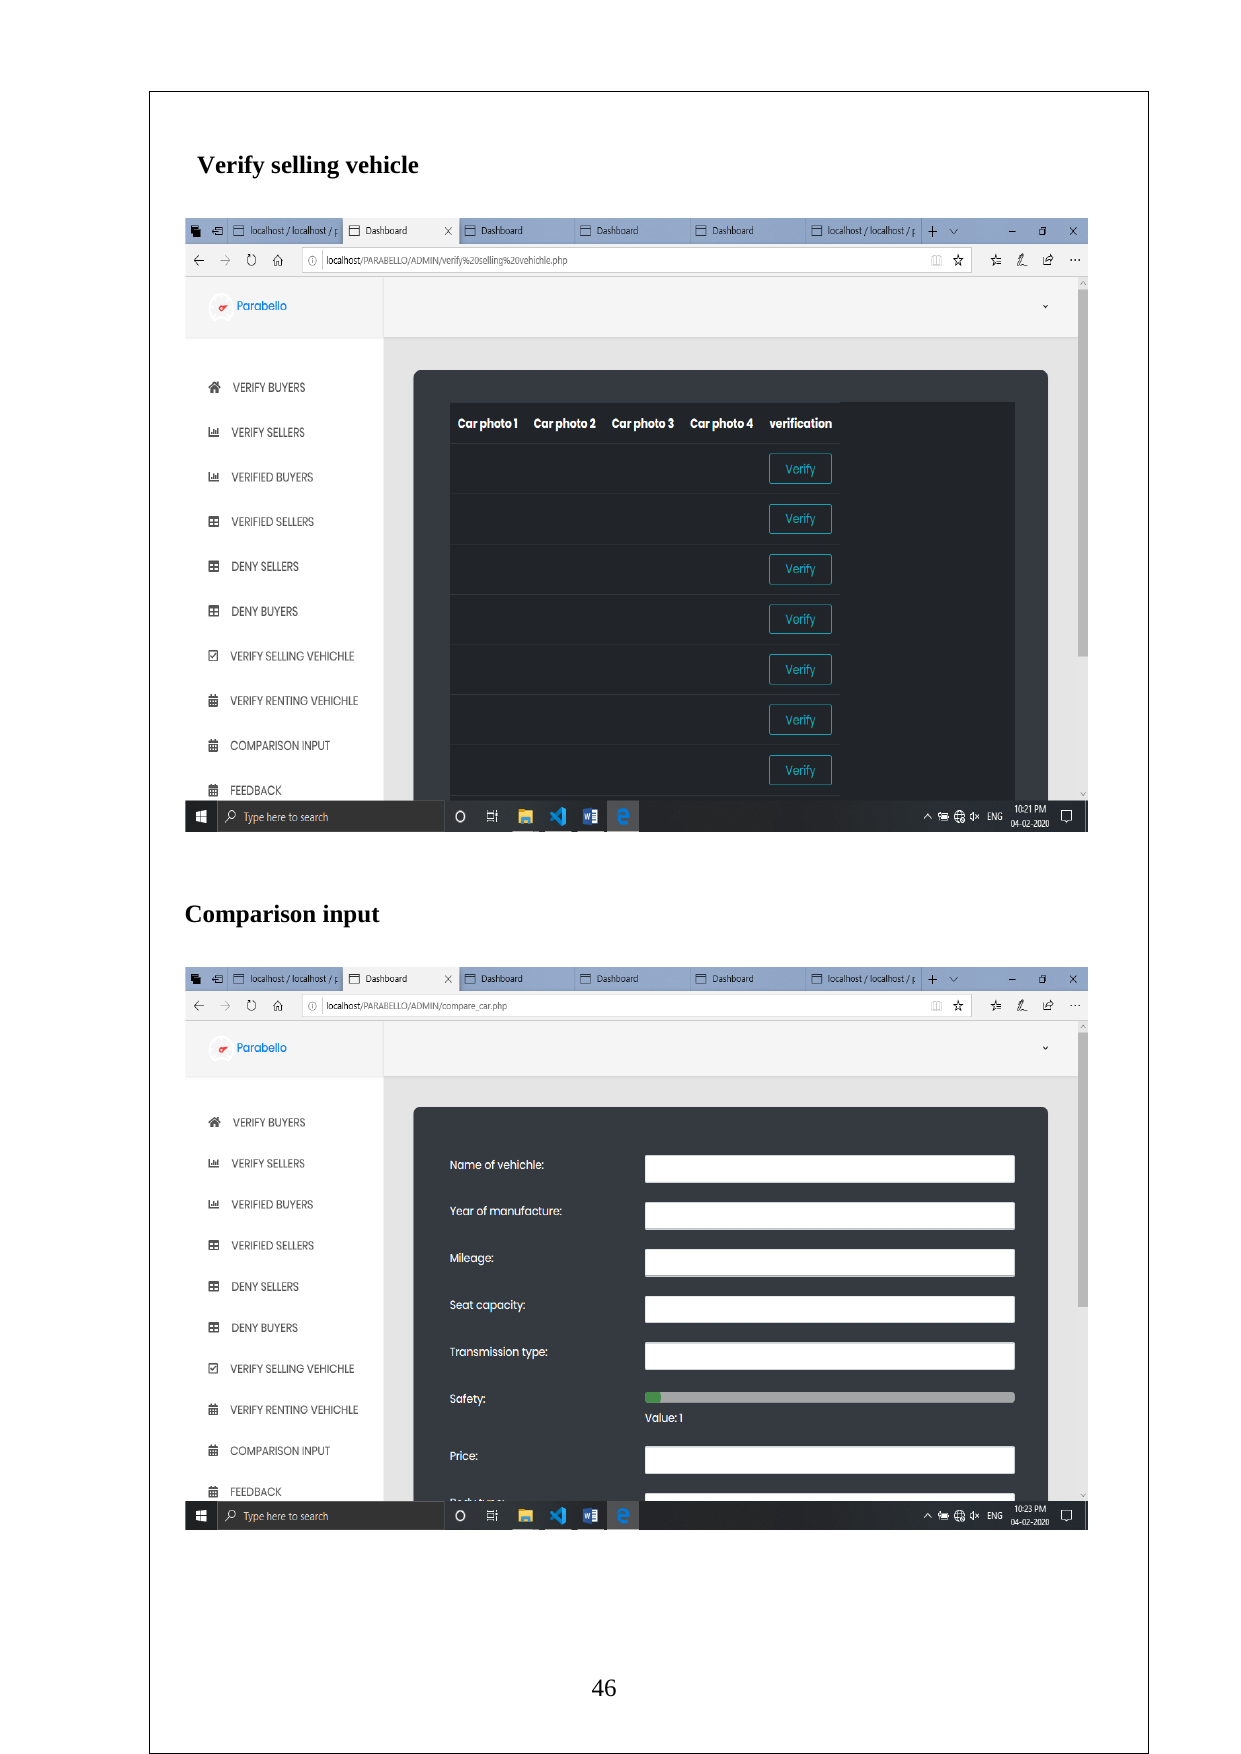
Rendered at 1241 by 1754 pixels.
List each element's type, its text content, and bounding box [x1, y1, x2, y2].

picture [185, 218, 1088, 832]
picture [185, 967, 1088, 1530]
subtitle Comparison input [184, 899, 1102, 928]
subtitle Verify selling vehicle [184, 150, 1102, 179]
